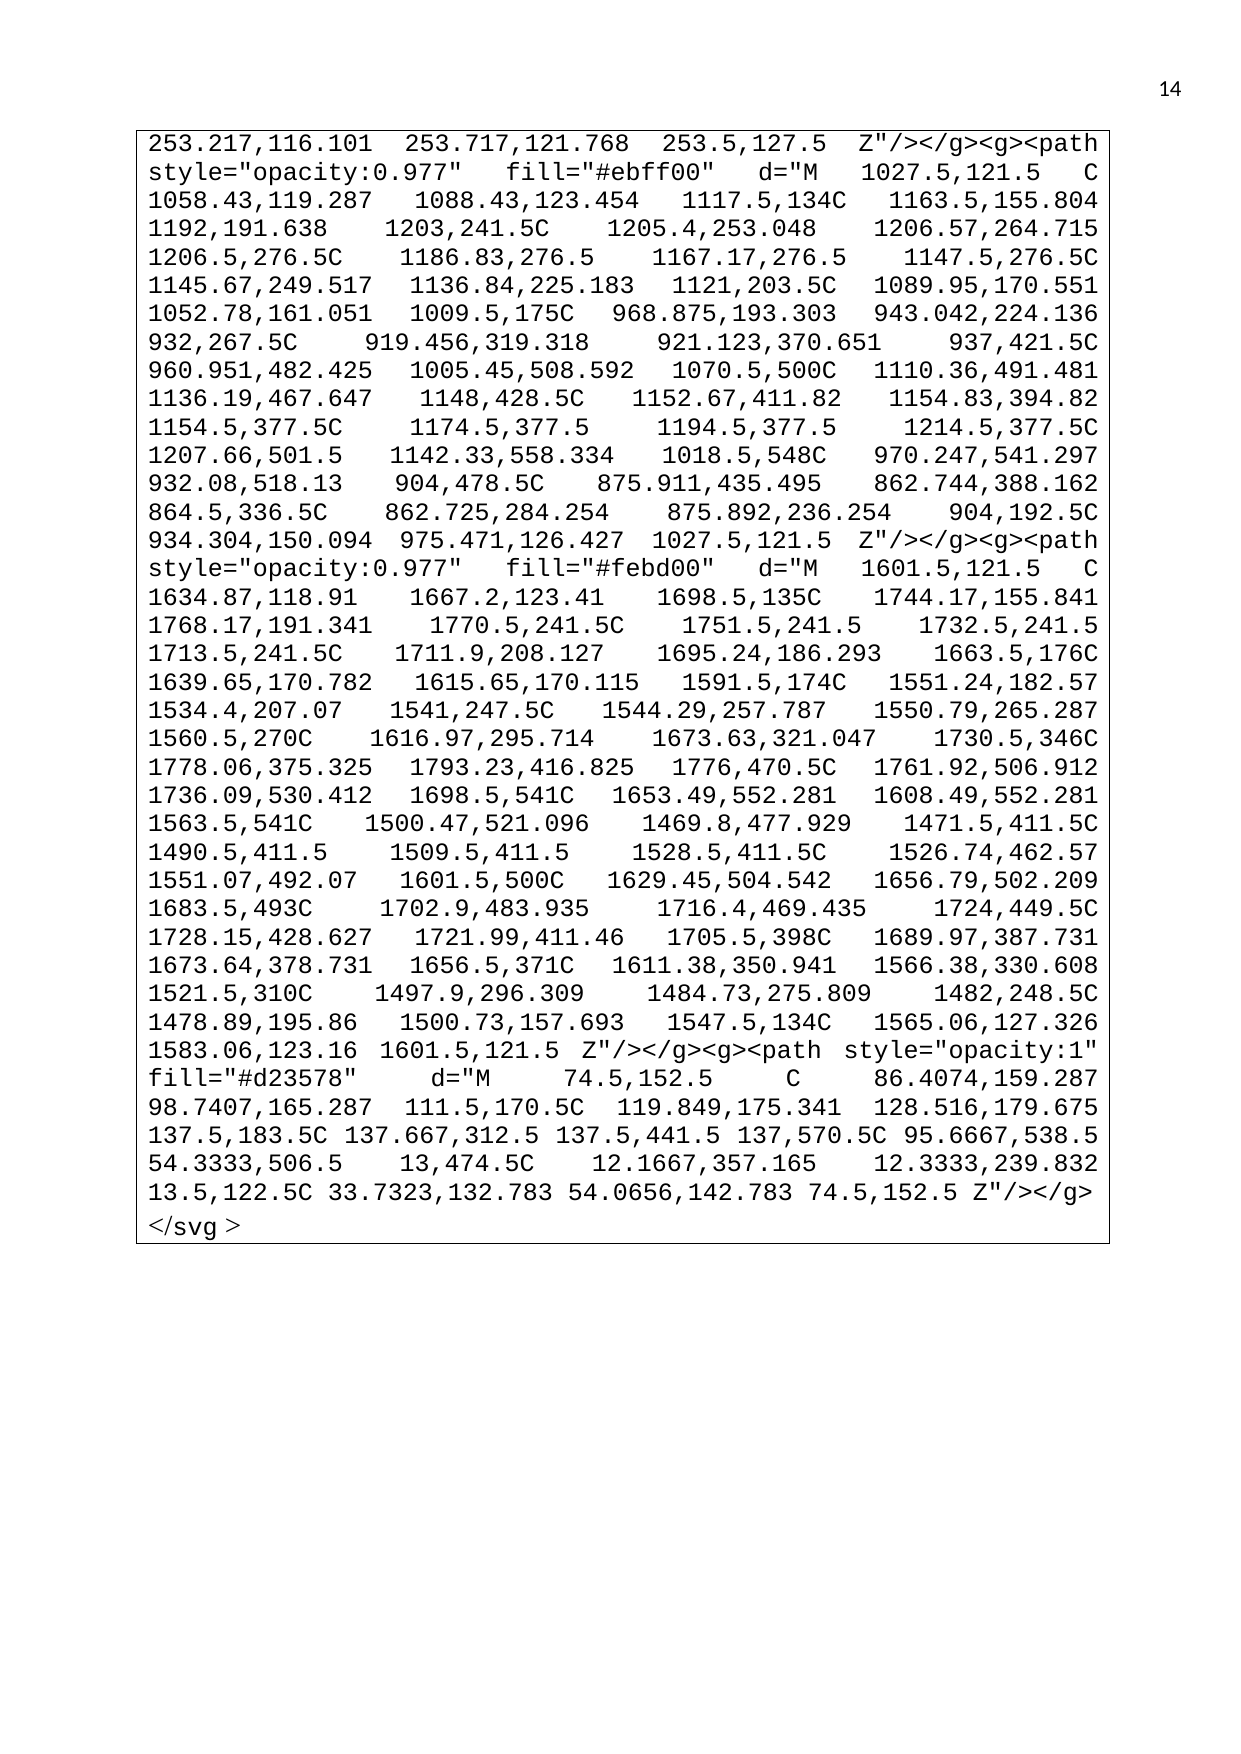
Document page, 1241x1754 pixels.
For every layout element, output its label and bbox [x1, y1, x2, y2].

table_header [137, 131, 1109, 1242]
